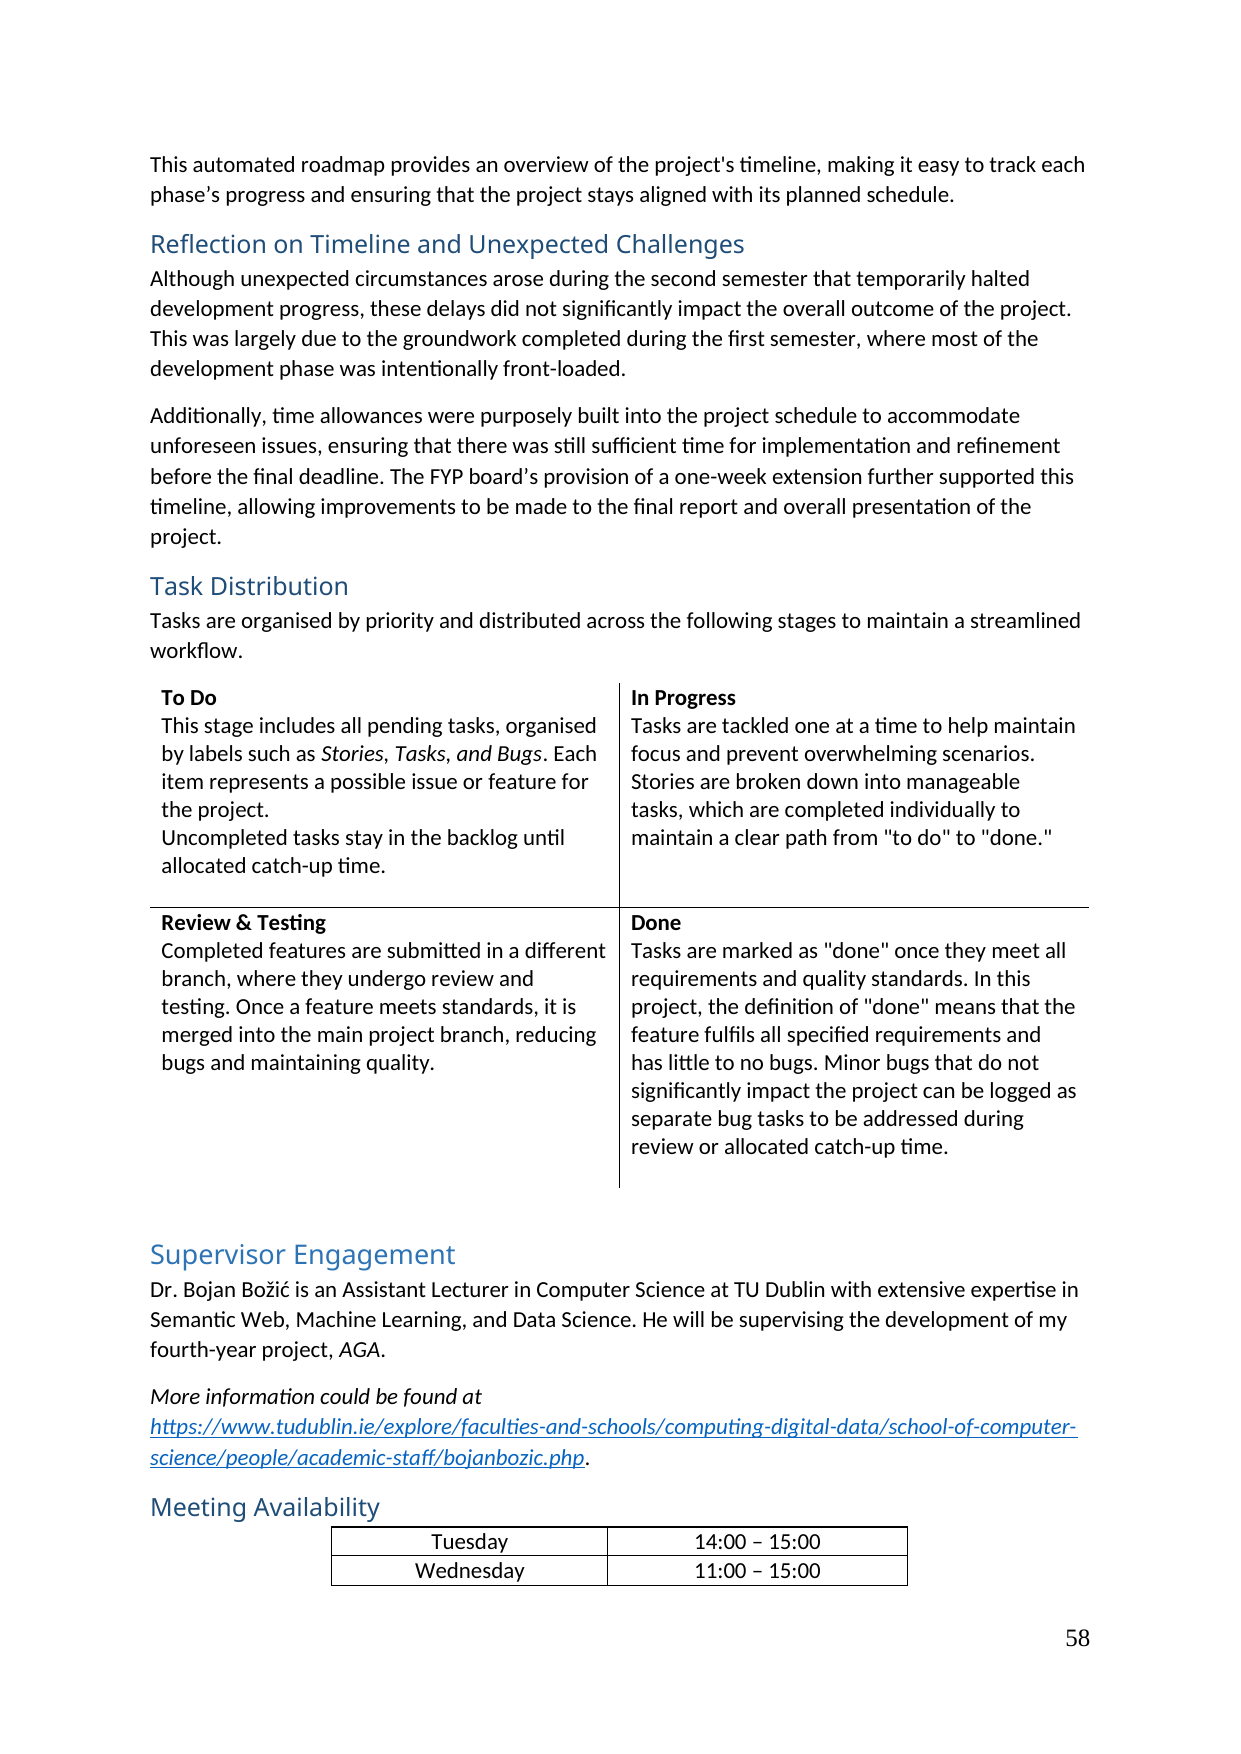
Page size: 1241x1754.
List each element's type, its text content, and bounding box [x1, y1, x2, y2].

table_header 14:00 – 15:00 [608, 1528, 907, 1555]
subtitle Supervisor Engagement [150, 1235, 1090, 1272]
subtitle Meeting Availability [150, 1489, 1090, 1524]
text More information could be found at https://www.tudublin.ie/explore/faculties-and-schools/computing-digital-data/school-of-computer-science/people/academic-staff/bojanbozic.php. [150, 1382, 1090, 1471]
text Additionally, time allowances were purposely built into the project schedule to accommodate unforeseen issues, ensuring that there was still sufficient time for implementation and refinement before the final deadline. The FYP board’s provision of a one-week extension further supported this timeline, allowing improvements to be made to the final report and overall presentation of the project. [150, 401, 1090, 550]
text Dr. Bojan Božić is an Assistant Lecturer in Computer Science at TU Dublin with extensive expertise in Semantic Web, Machine Learning, and Data Science. He will be supervising the development of my fourth-year project, AGA. [150, 1275, 1090, 1363]
table_header In Progress Tasks are tackled one at a time to help maintain focus and prevent overwhelming scenarios. Stories are broken down into manageable tasks, which are completed individually to maintain a clear path from "to do" to "done." [620, 683, 1089, 907]
table_cell Review & Testing Completed features are submitted in a different branch, where they undergo review and testing. Once a feature meets standards, it is merged into the main project branch, reducing bugs and maintaining quality. [150, 908, 619, 1188]
table_cell 11:00 – 15:00 [608, 1556, 907, 1584]
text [150, 150, 1090, 208]
subtitle Reflection on Timeline and Unexpected Challenges [150, 227, 1090, 261]
subtitle Task Distribution [150, 569, 1090, 603]
table_header To Do This stage includes all pending tasks, organised by labels such as Stories, Tasks, and Bugs. Each item represents a possible issue or feature for the project. Uncompleted tasks stay in the backlog until allocated catch-up time. [150, 683, 619, 907]
text Tasks are organised by priority and distributed across the following stages to maintain a streamlined workflow. [150, 606, 1090, 664]
table_header Tuesday [332, 1528, 607, 1555]
text Although unexpected circumstances arose during the second semester that temporarily halted development progress, these delays did not significantly impact the overall outcome of the project. This was largely due to the groundwork completed during the first semester, where most of the development phase was intentionally front-loaded. [150, 264, 1090, 382]
table_cell Done Tasks are marked as "done" once they meet all requirements and quality standards. In this project, the definition of "done" means that the feature fulfils all specified requirements and has little to no bugs. Minor bugs that do not significantly impact the project can be logged as separate bug tasks to be addressed during review or allocated catch-up time. [620, 908, 1089, 1188]
table_cell Wednesday [332, 1556, 607, 1584]
